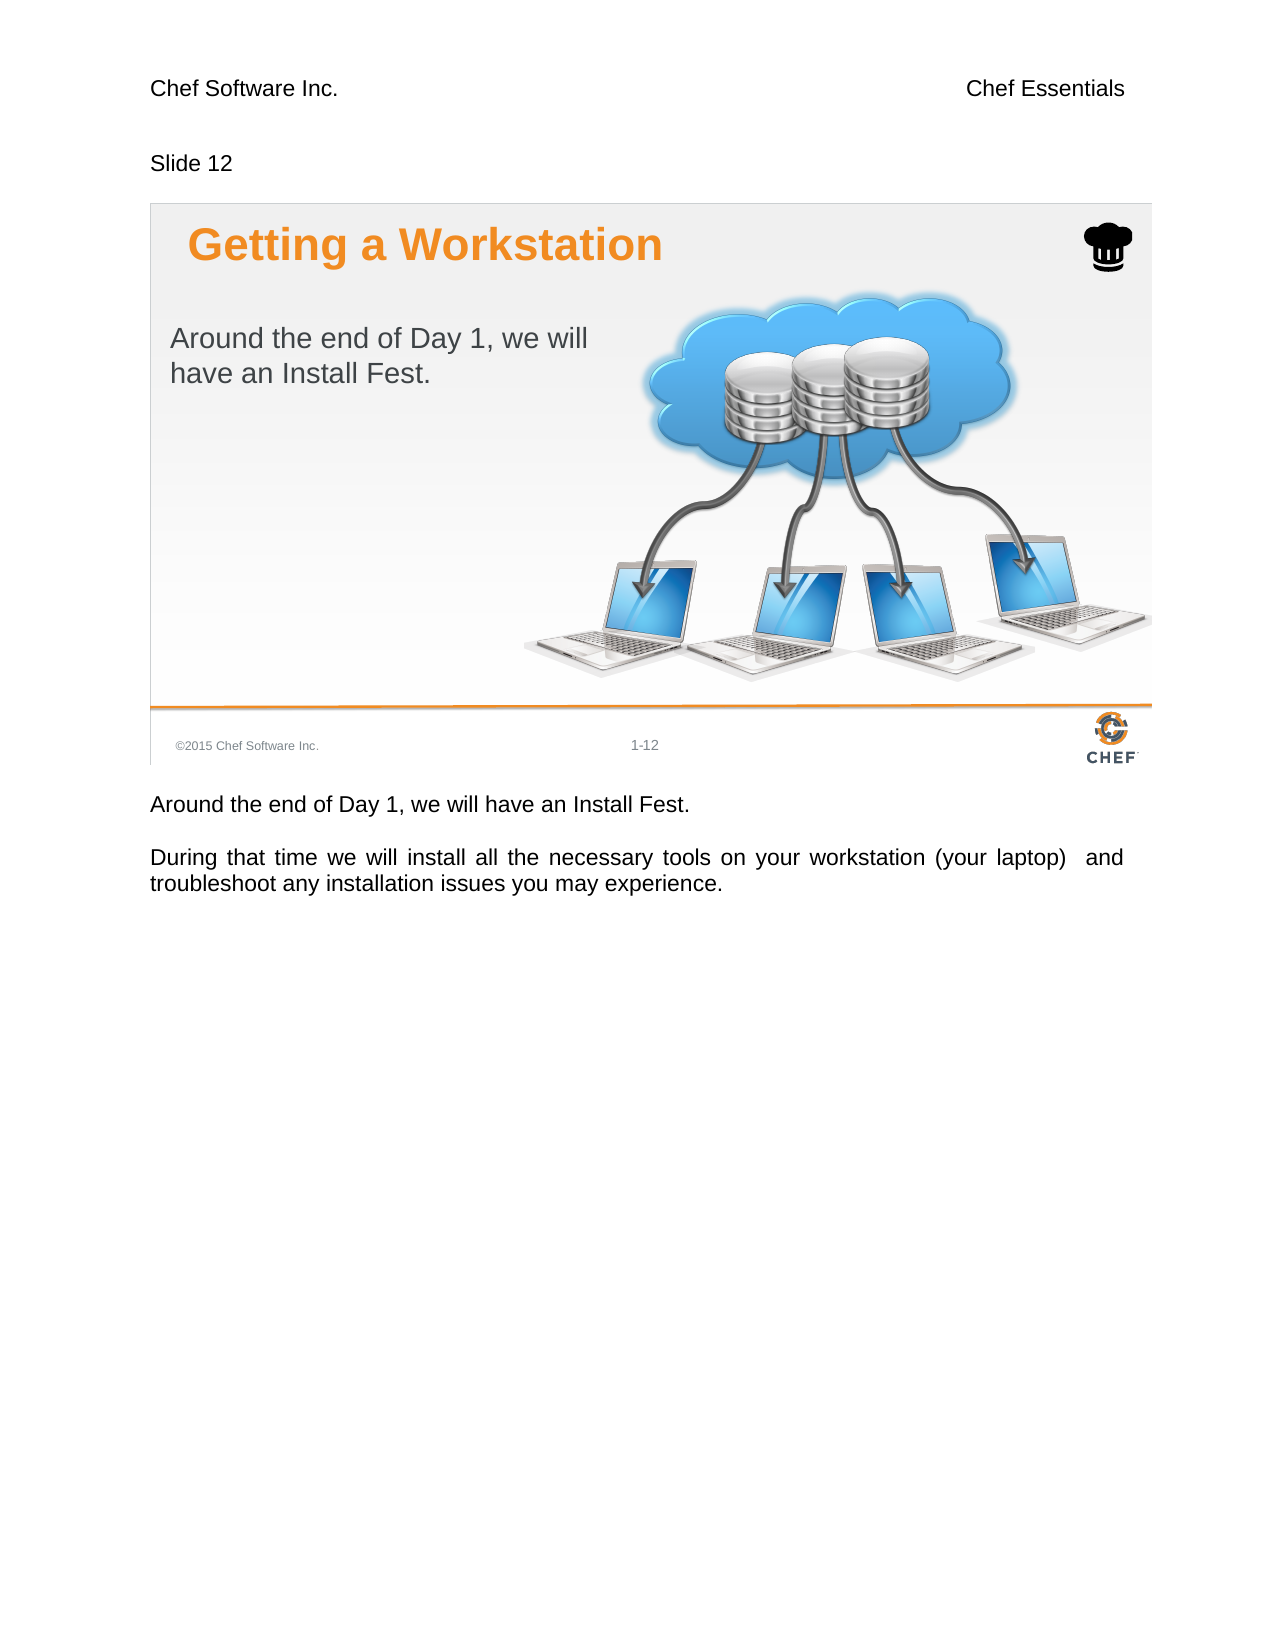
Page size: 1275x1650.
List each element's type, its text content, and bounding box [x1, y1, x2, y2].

text During that time we will install all the necessary tools on your workstation (your laptop) and troubleshoot any installation issues you may experience. [150, 844, 1125, 897]
text Around the end of Day 1, we will have an Install Fest. [150, 791, 1125, 818]
text Slide 12 [150, 150, 1125, 176]
